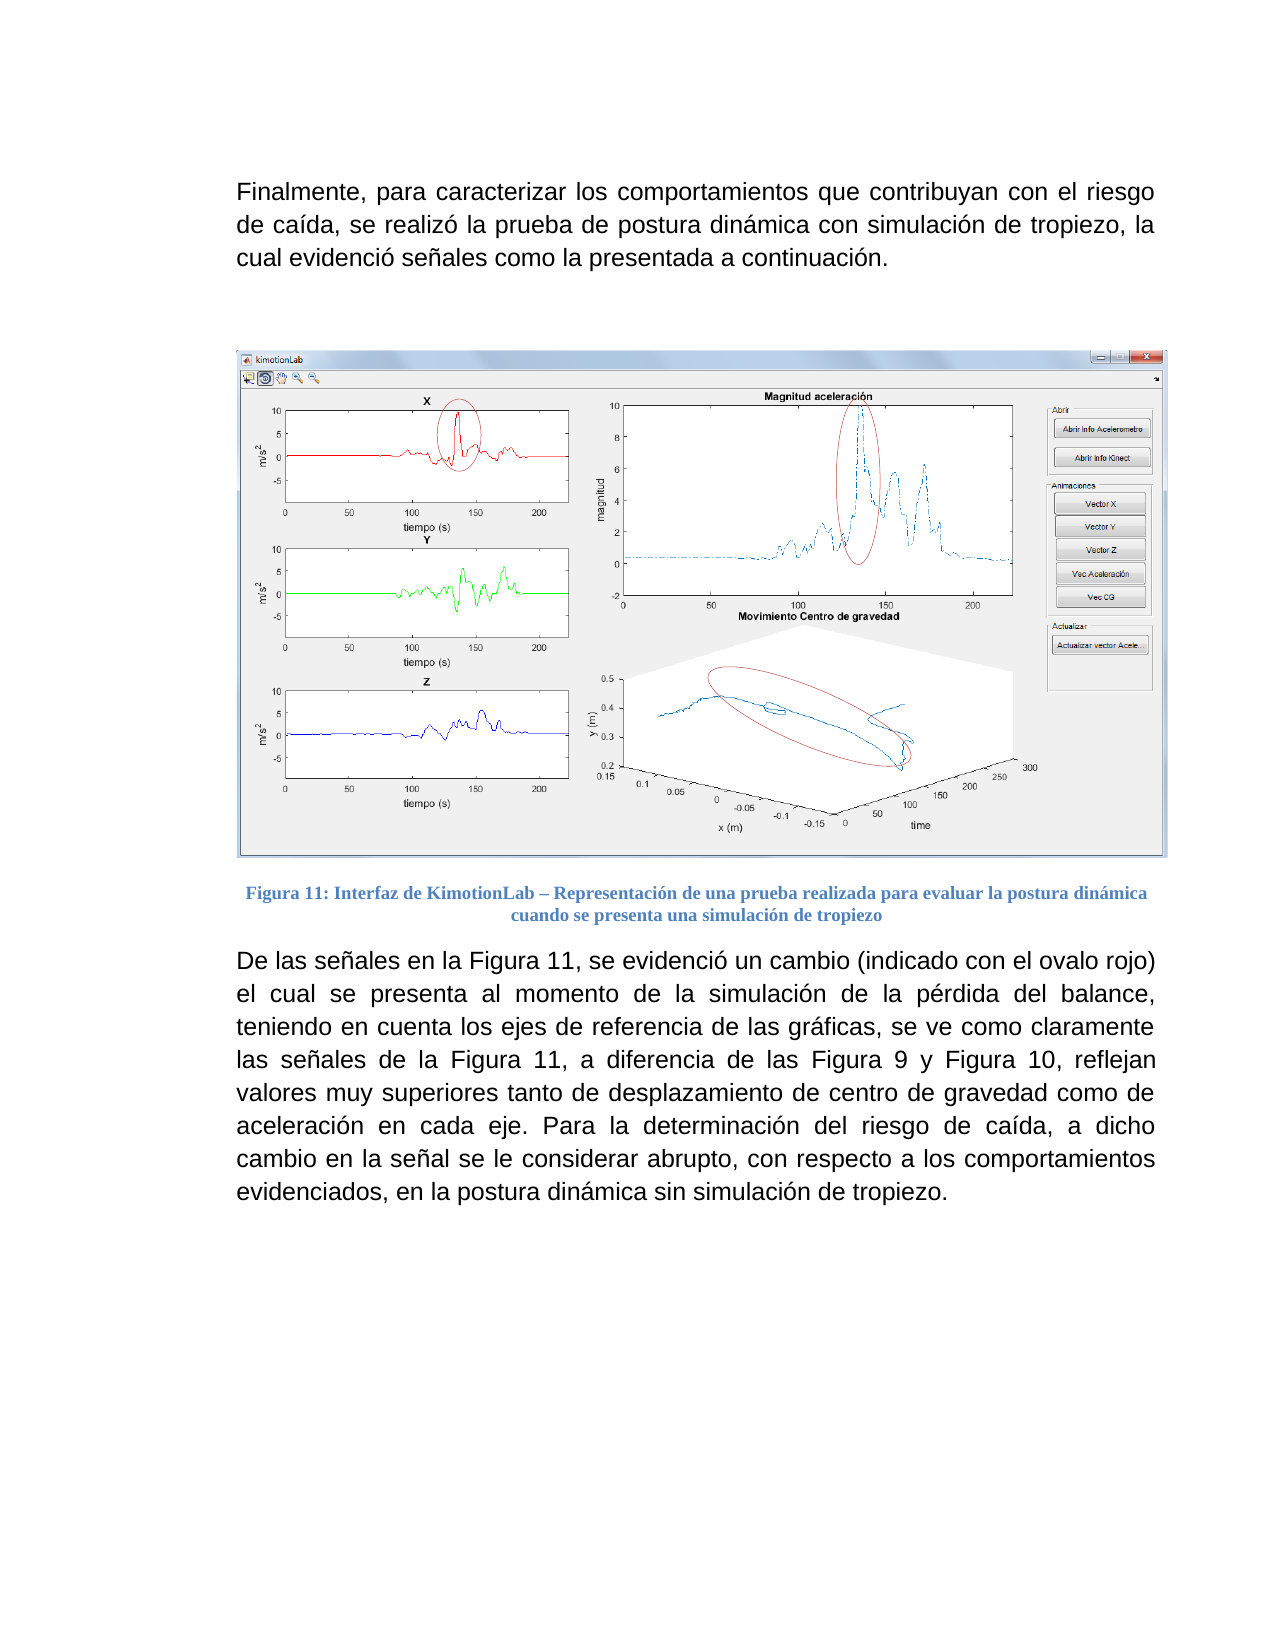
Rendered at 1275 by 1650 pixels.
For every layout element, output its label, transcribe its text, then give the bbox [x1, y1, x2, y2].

text De las señales en la Figura 11, se evidenció un cambio (indicado con el ovalo rojo) el cual se presenta al momento de la simulación de la pérdida del balance, teniendo en cuenta los ejes de referencia de las gráficas, se ve como claramente las señales de la Figura 11, a diferencia de las Figura 9 y Figura 10, reflejan valores muy superiores tanto de desplazamiento de centro de gravedad como de aceleración en cada eje. Para la determinación del riesgo de caída, a dicho cambio en la señal se le considerar abrupto, con respecto a los comportamientos evidenciados, en la postura dinámica sin simulación de tropiezo. [236, 946, 1157, 1206]
picture [236, 350, 1168, 858]
text Finalmente, para caracterizar los comportamientos que contribuyan con el riesgo de caída, se realizó la prueba de postura dinámica con simulación de tropiezo, la cual evidenció señales como la presentada a continuación. [236, 177, 1157, 272]
